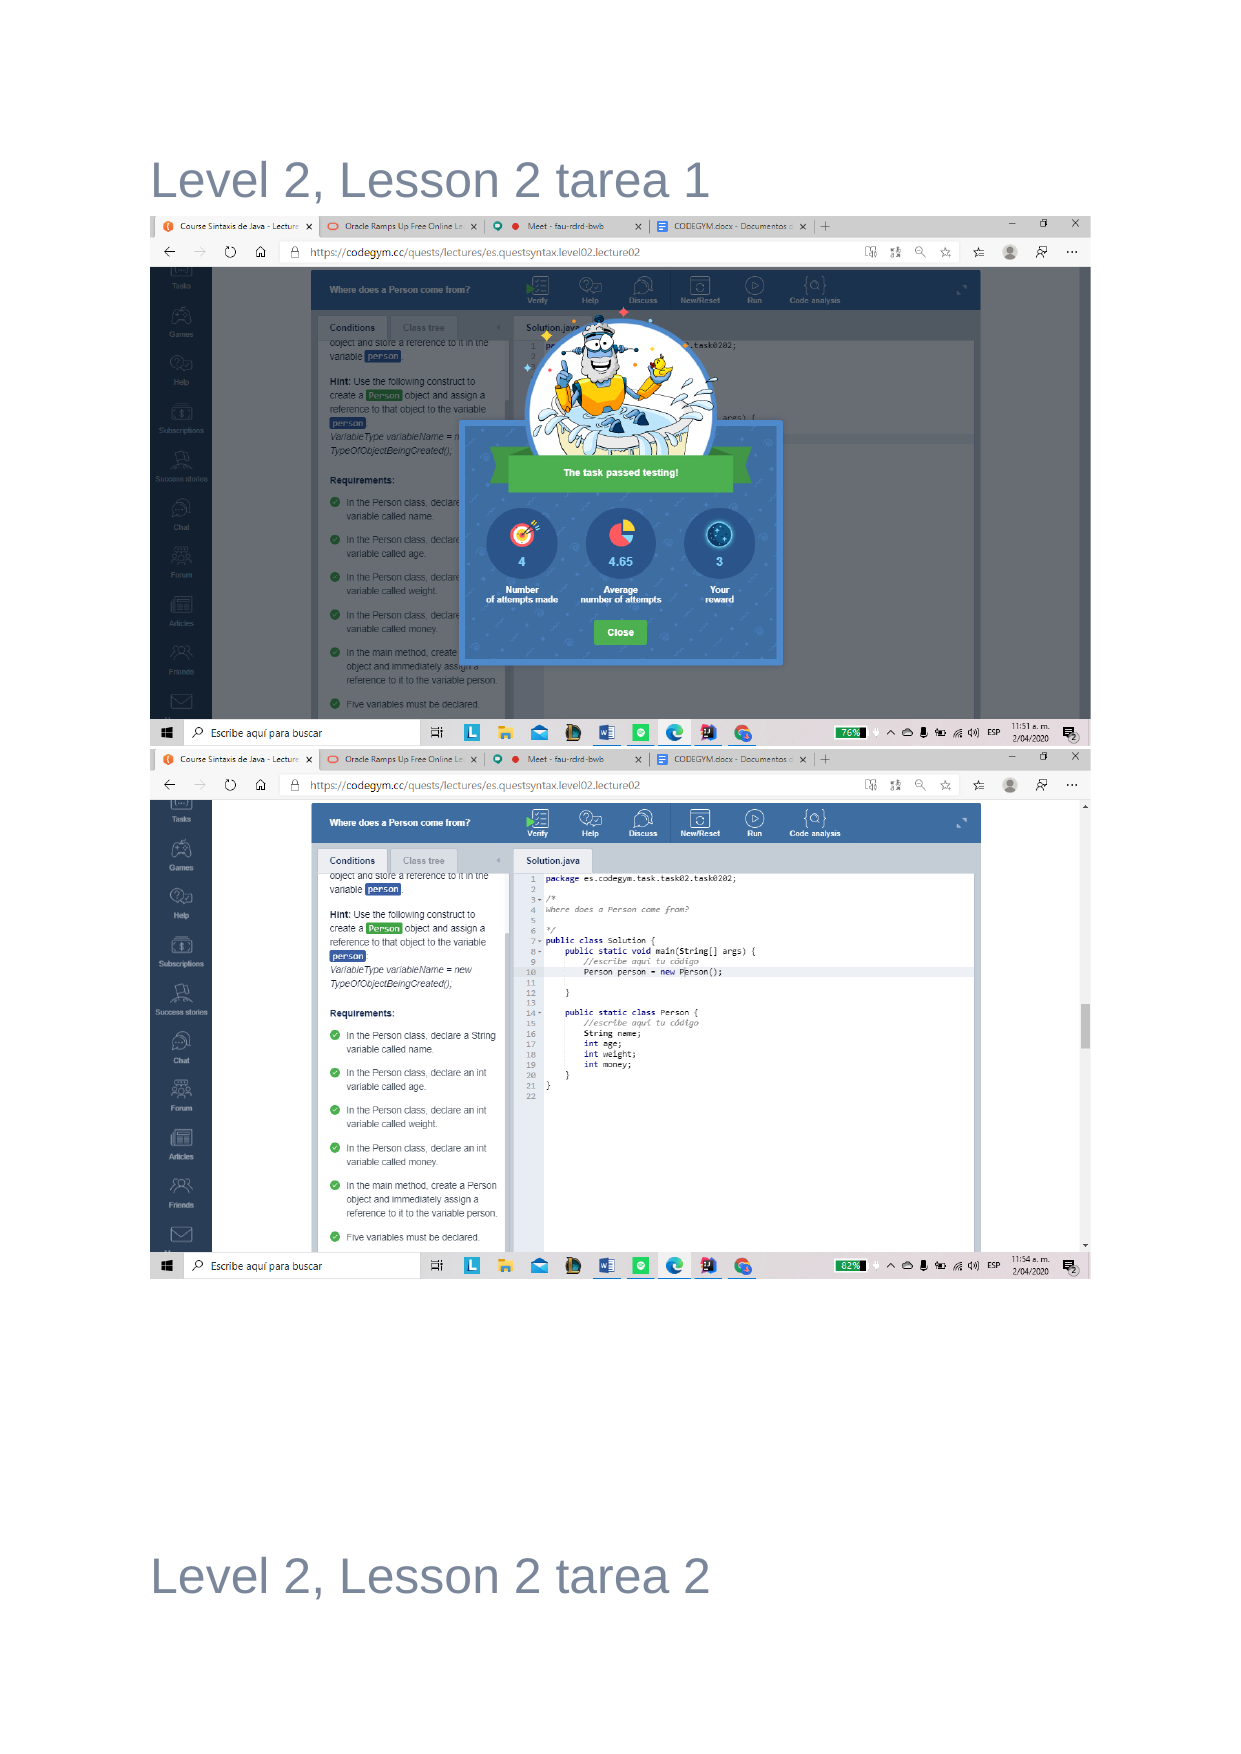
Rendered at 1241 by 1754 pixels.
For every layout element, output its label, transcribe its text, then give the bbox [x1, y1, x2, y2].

picture [150, 749, 1091, 1279]
picture [150, 216, 1091, 746]
text Level 2, Lesson 2 tarea 2 [150, 1546, 1090, 1604]
text Level 2, Lesson 2 tarea 1 [150, 150, 1090, 207]
